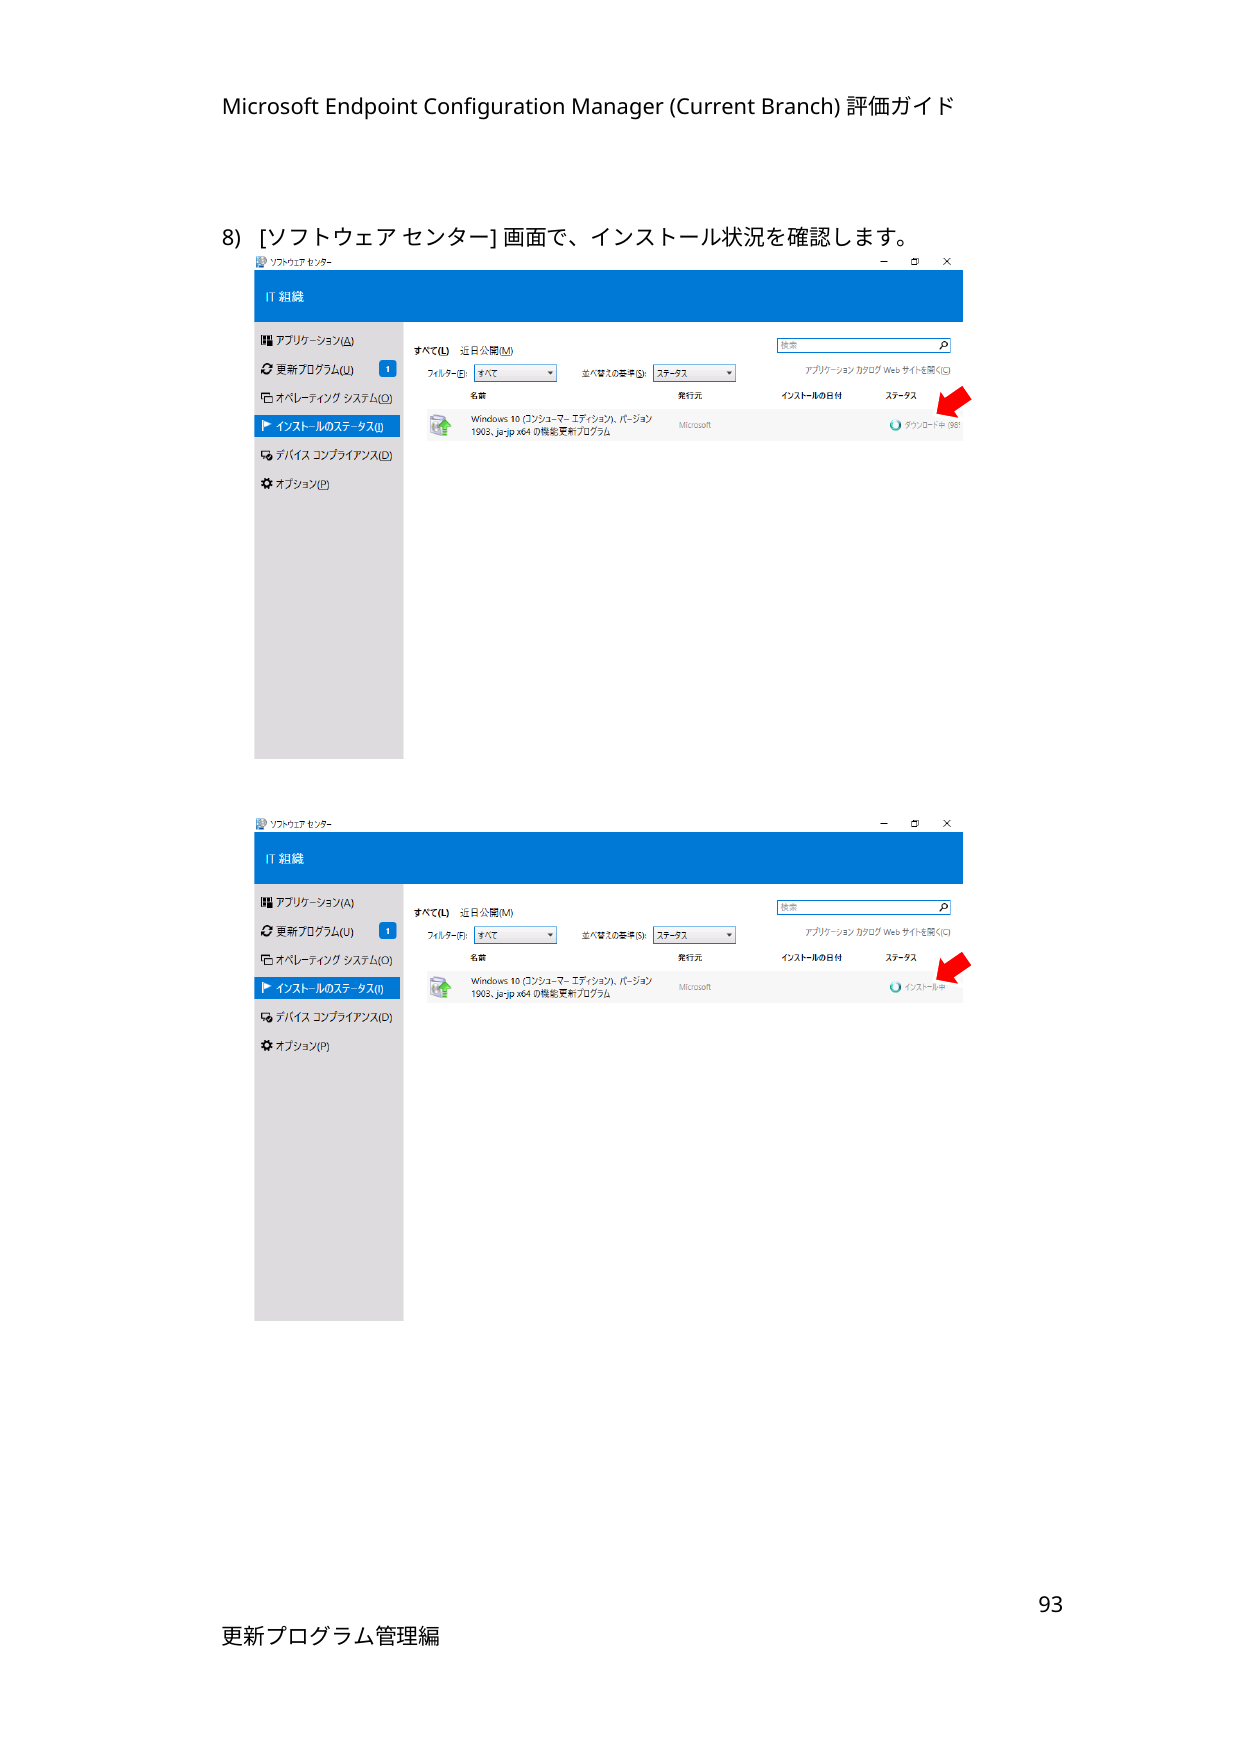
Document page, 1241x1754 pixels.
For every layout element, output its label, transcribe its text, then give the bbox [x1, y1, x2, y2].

picture [254, 254, 963, 759]
list [ソフトウェア センター] 画面で、インストール状況を確認します。 [222, 217, 1063, 254]
picture [254, 816, 963, 1321]
